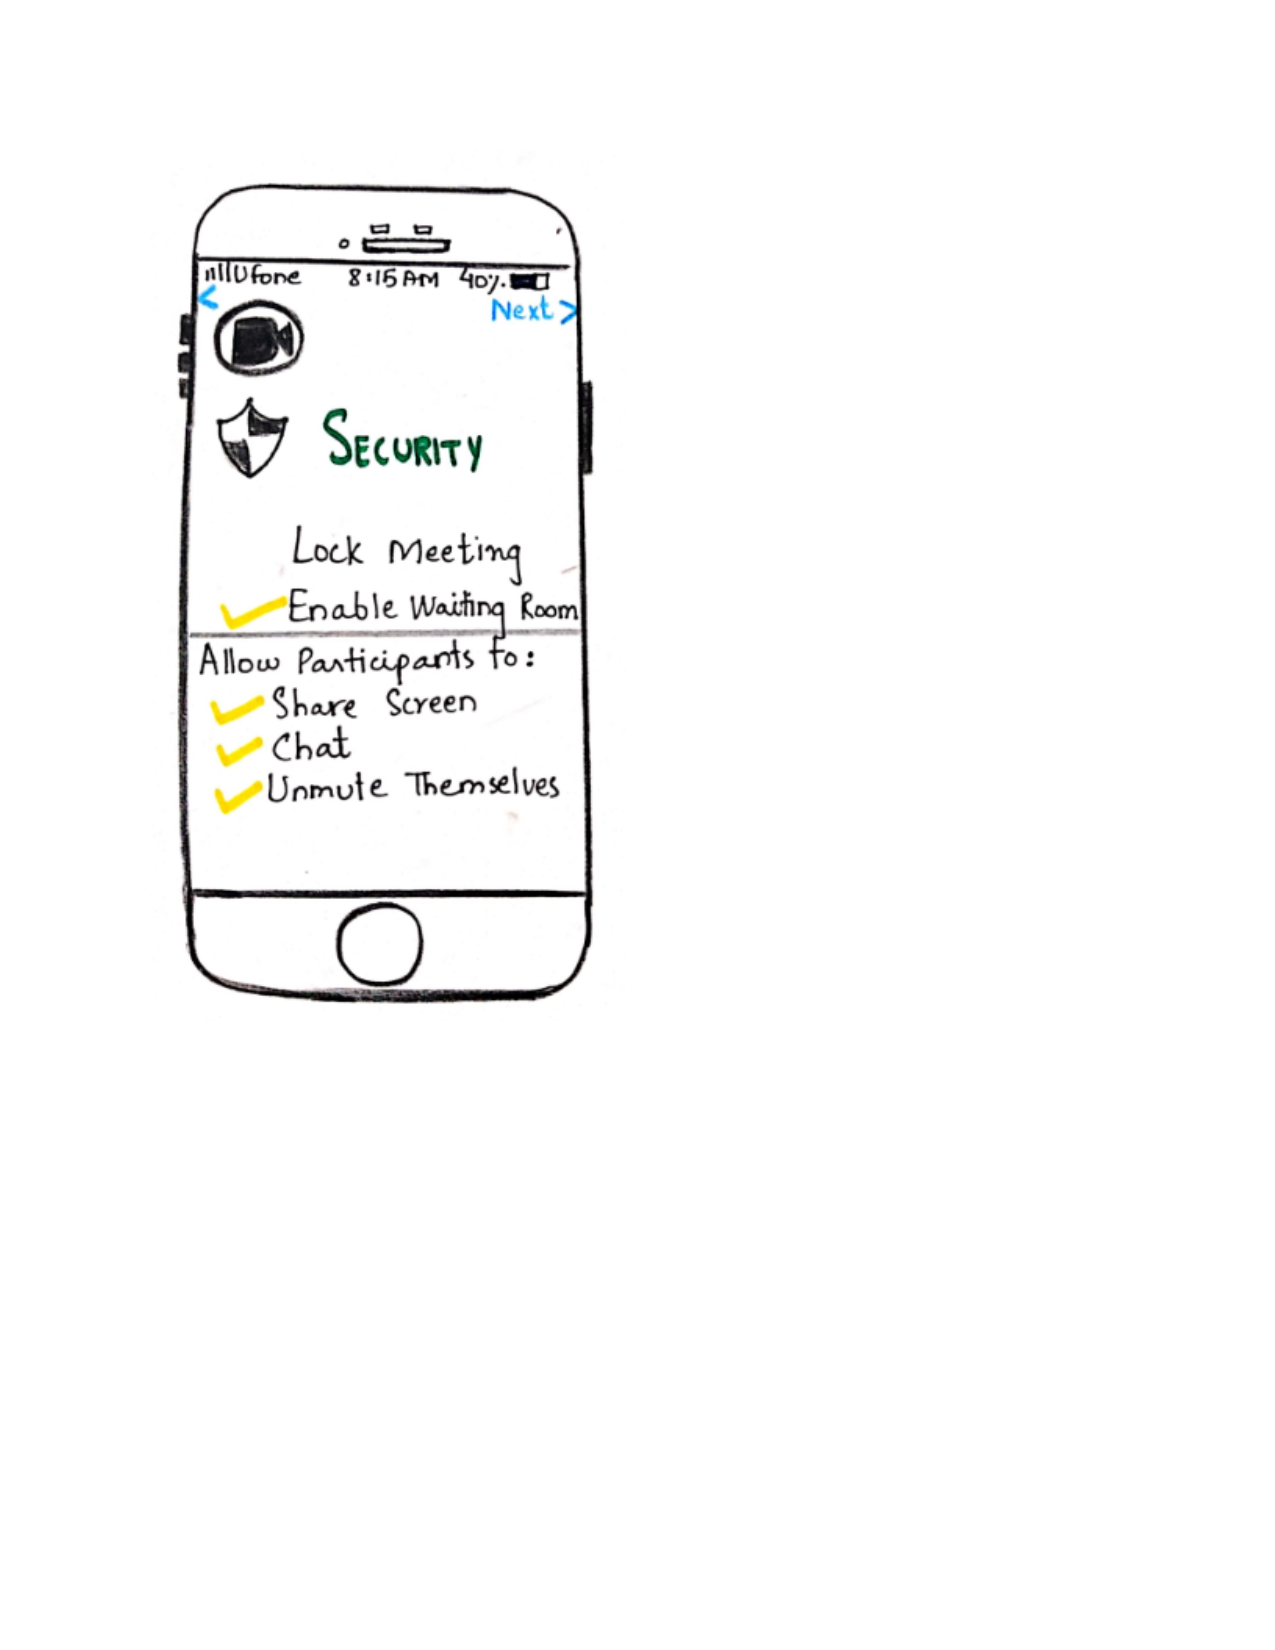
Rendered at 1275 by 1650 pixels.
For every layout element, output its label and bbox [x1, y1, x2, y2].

picture [150, 150, 627, 1021]
